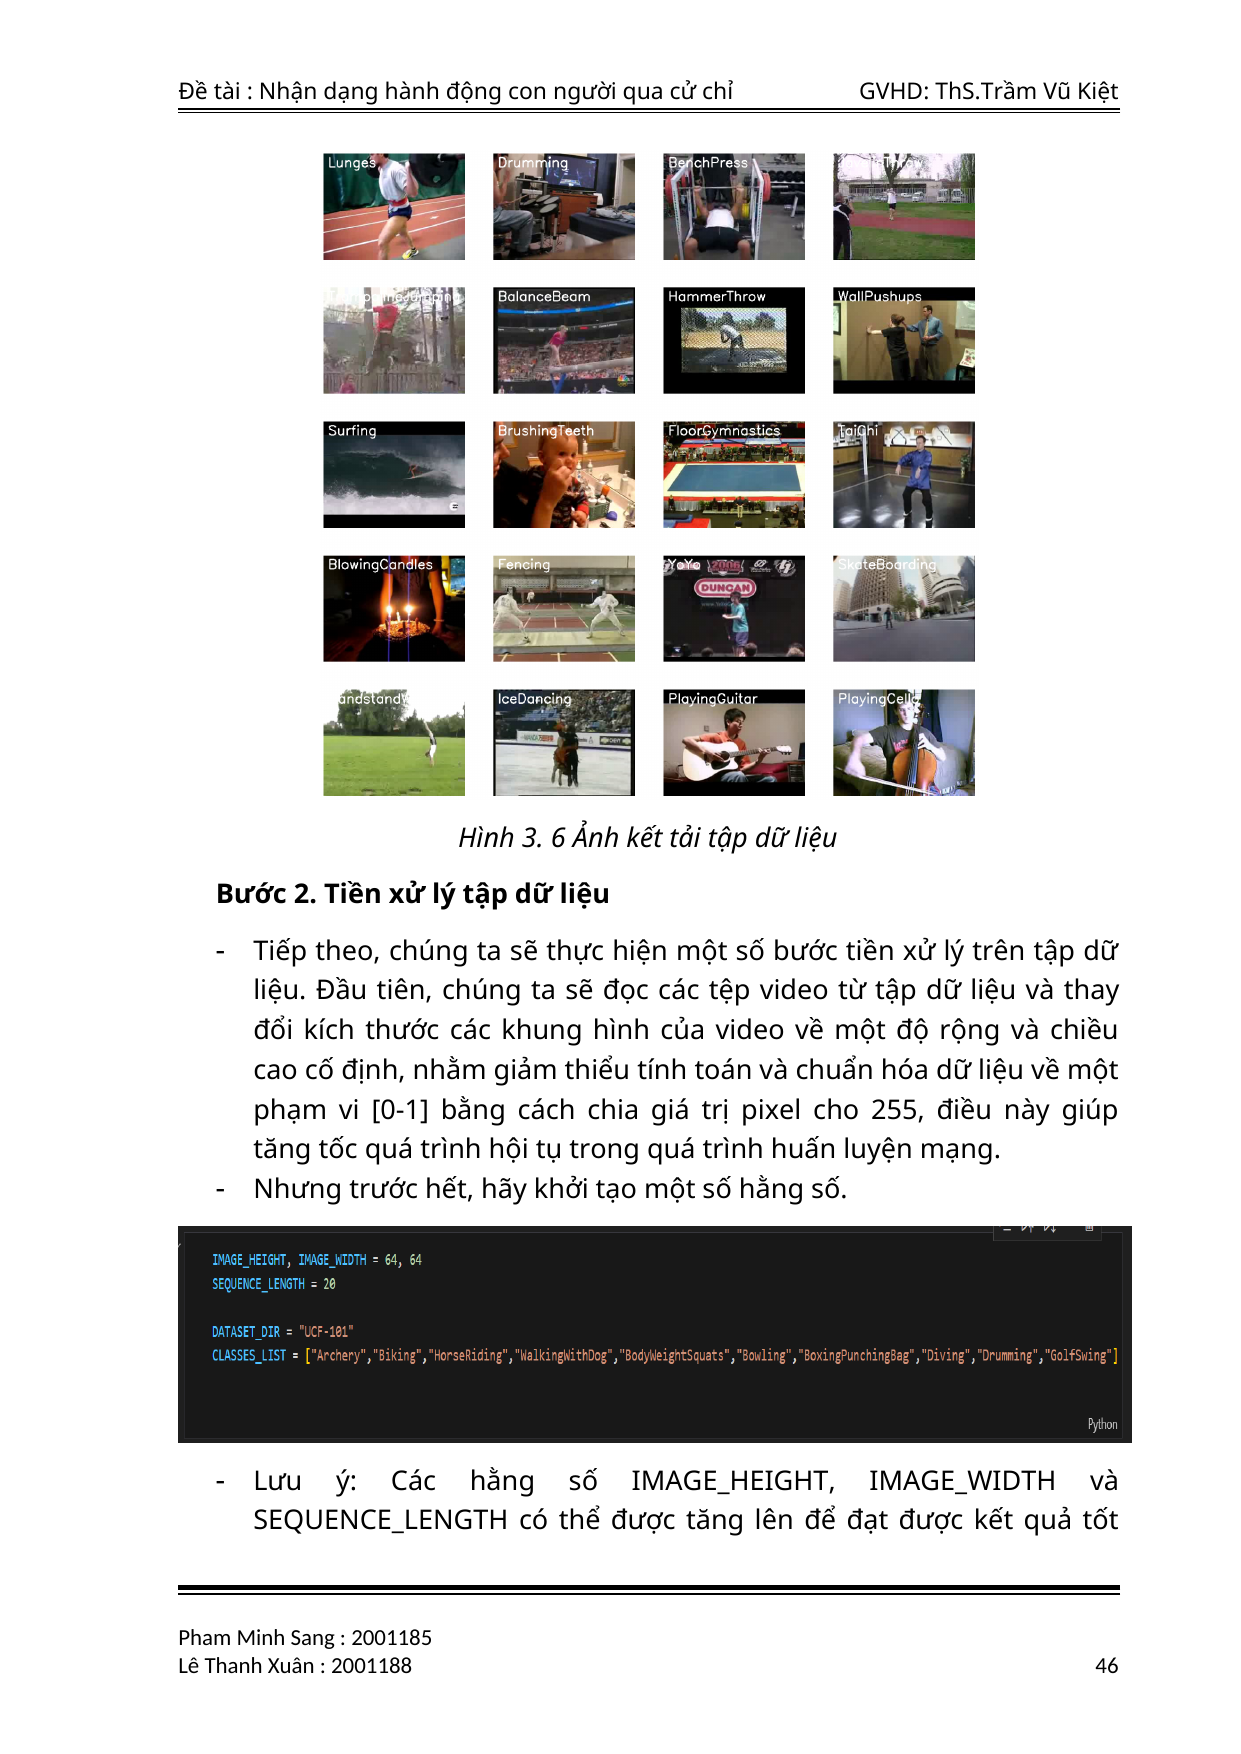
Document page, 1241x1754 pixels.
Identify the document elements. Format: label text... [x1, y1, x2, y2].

list Tiếp theo, chúng ta sẽ thực hiện một số bước tiền xử lý trên tập dữ liệu. Đầu tiên, chúng ta sẽ đọc các tệp video từ tập dữ liệu và thay đổi kích thước các khung hình của video về một độ rộng và chiều cao cố định, nhằm giảm thiểu tính toán và chuẩn hóa dữ liệu về một phạm vi [0-1] bằng cách chia giá trị pixel cho 255, điều này giúp tăng tốc quá trình hội tụ trong quá trình huấn luyện mạng. [216, 931, 1120, 1167]
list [216, 1461, 1120, 1538]
text Bước 2. Tiền xử lý tập dữ liệu [178, 874, 1120, 911]
list Nhưng trước hết, hãy khởi tạo một số hằng số. [216, 1170, 1120, 1207]
text Hình 3. 6 Ảnh kết tải tập dữ liệu [178, 818, 1120, 855]
picture [178, 1226, 1132, 1443]
picture [319, 150, 979, 800]
